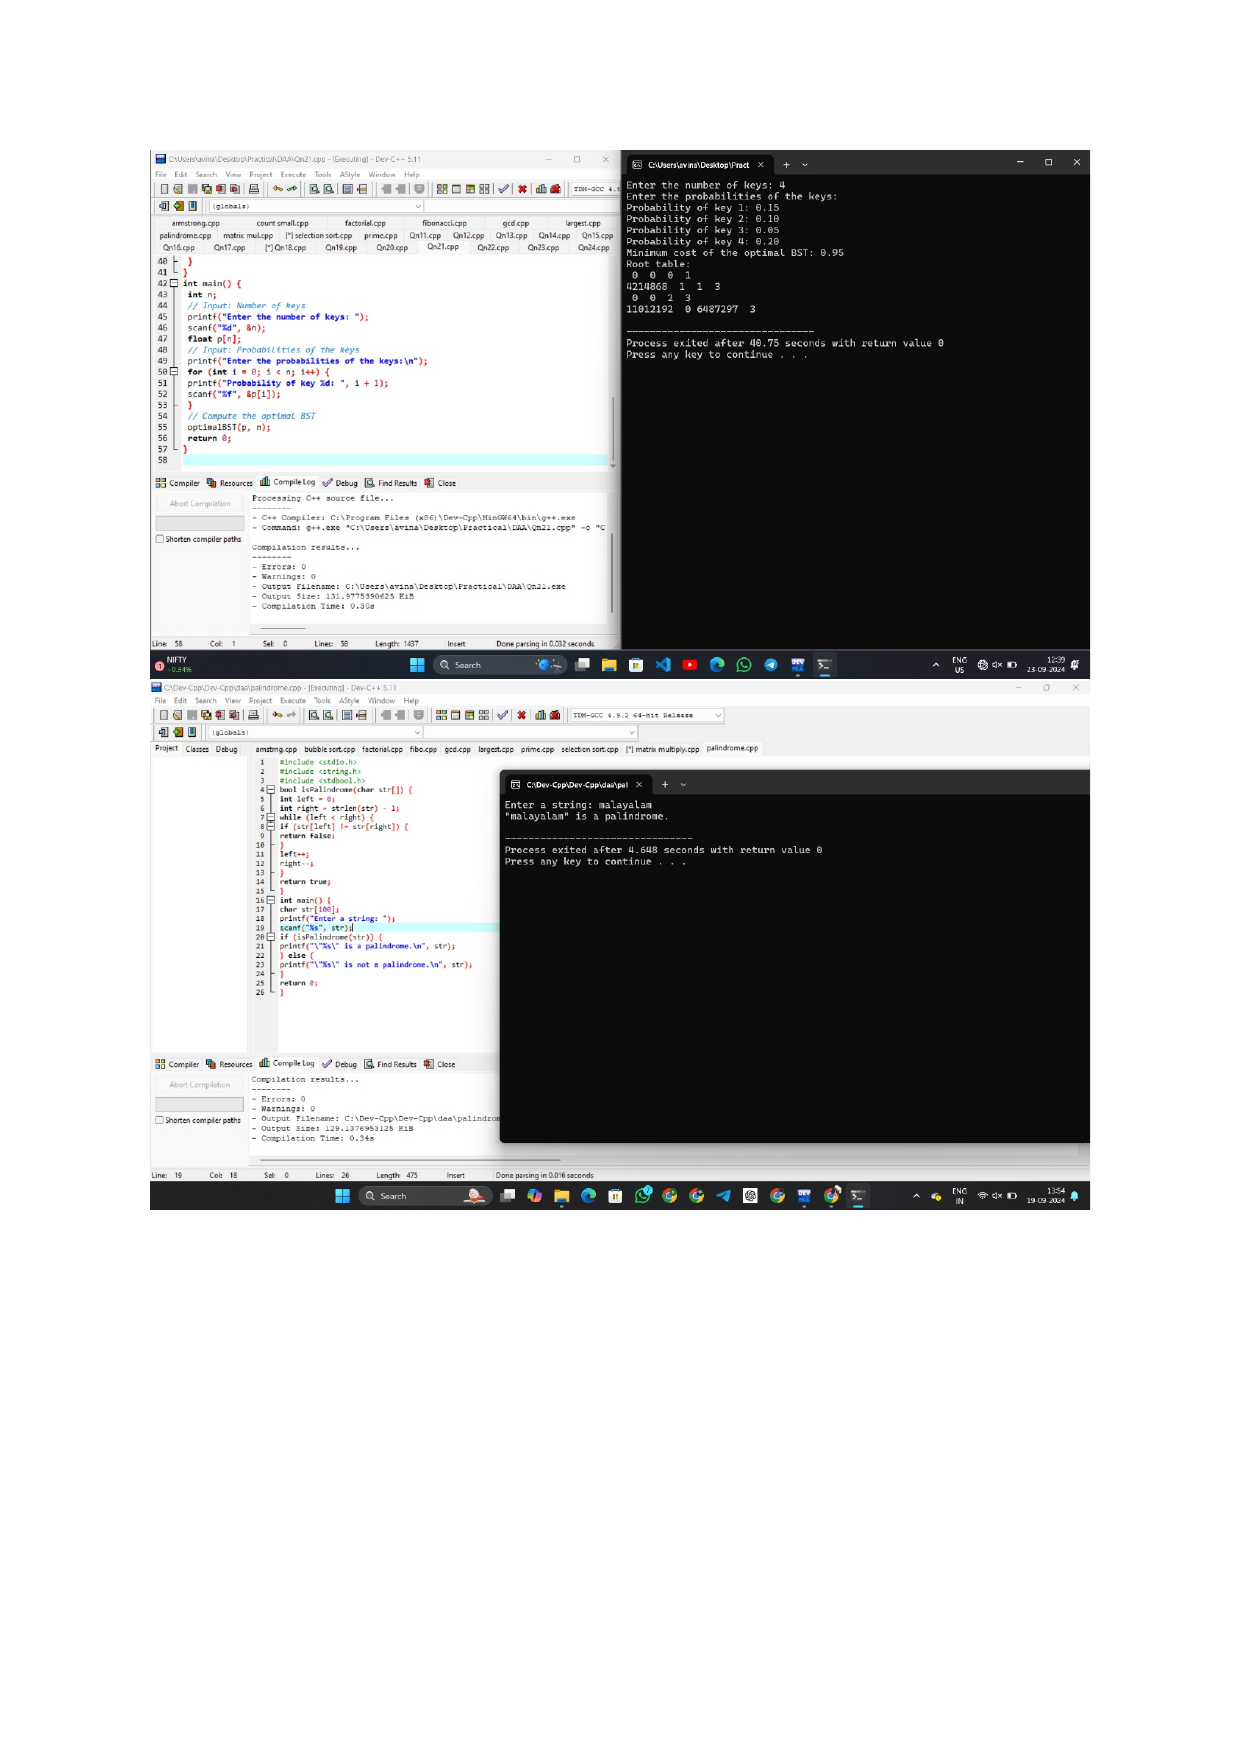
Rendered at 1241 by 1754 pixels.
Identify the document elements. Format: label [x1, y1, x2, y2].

picture [150, 681, 1091, 1210]
picture [150, 150, 1091, 679]
